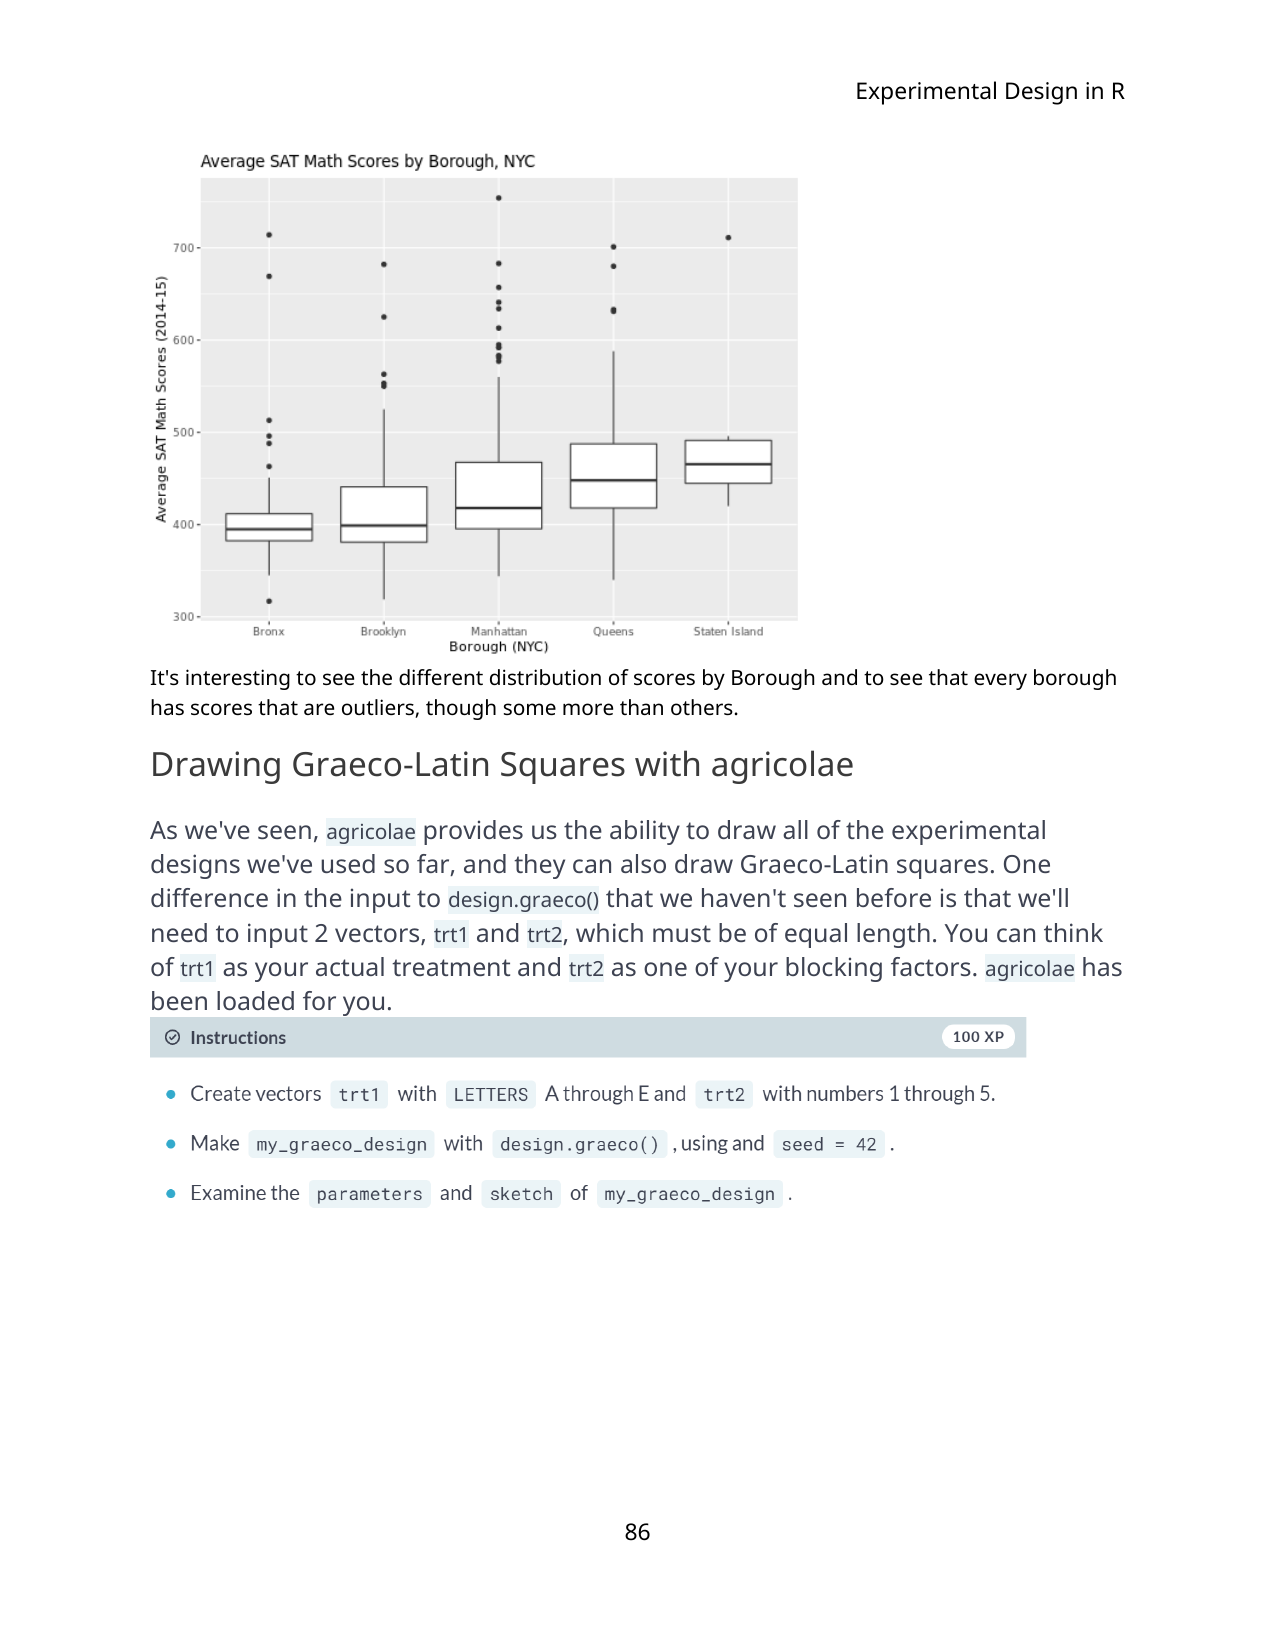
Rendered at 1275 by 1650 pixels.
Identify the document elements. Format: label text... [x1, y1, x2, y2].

subtitle Drawing Graeco-Latin Squares with agricolae [150, 741, 1125, 786]
picture [150, 1017, 1027, 1217]
picture [150, 150, 804, 661]
text As we've seen, agricolae provides us the ability to draw all of the experimental designs we've used so far, and they can also draw Graeco-Latin squares. One difference in the input to design.graeco() that we haven't seen before is that we'll need to input 2 vectors, trt1 and trt2, which must be of equal length. You can think of trt1 as your actual treatment and trt2 as one of your blocking factors. agricolae has been loaded for you. [150, 813, 1125, 1017]
